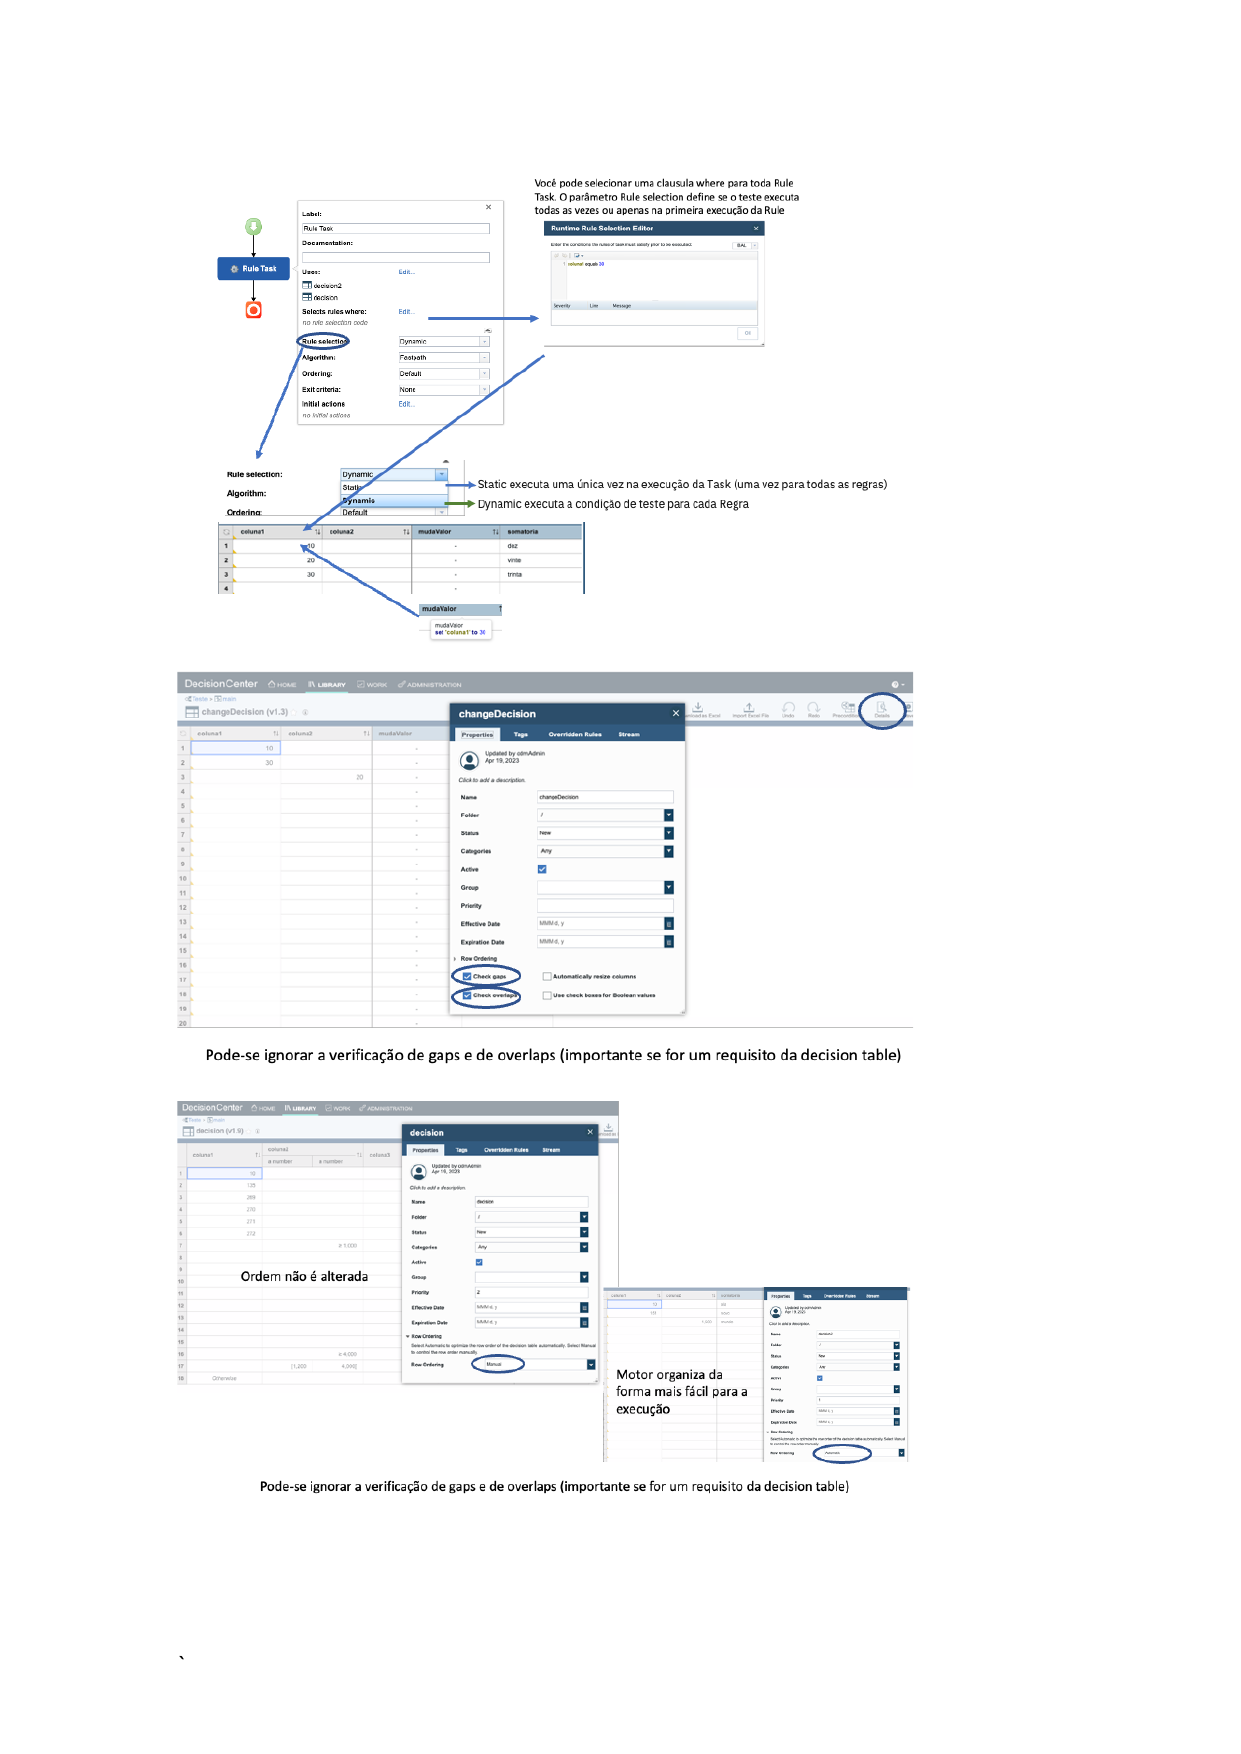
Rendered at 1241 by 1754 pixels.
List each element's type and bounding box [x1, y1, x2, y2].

picture [177, 173, 919, 644]
picture [177, 1101, 911, 1504]
picture [177, 669, 914, 1076]
